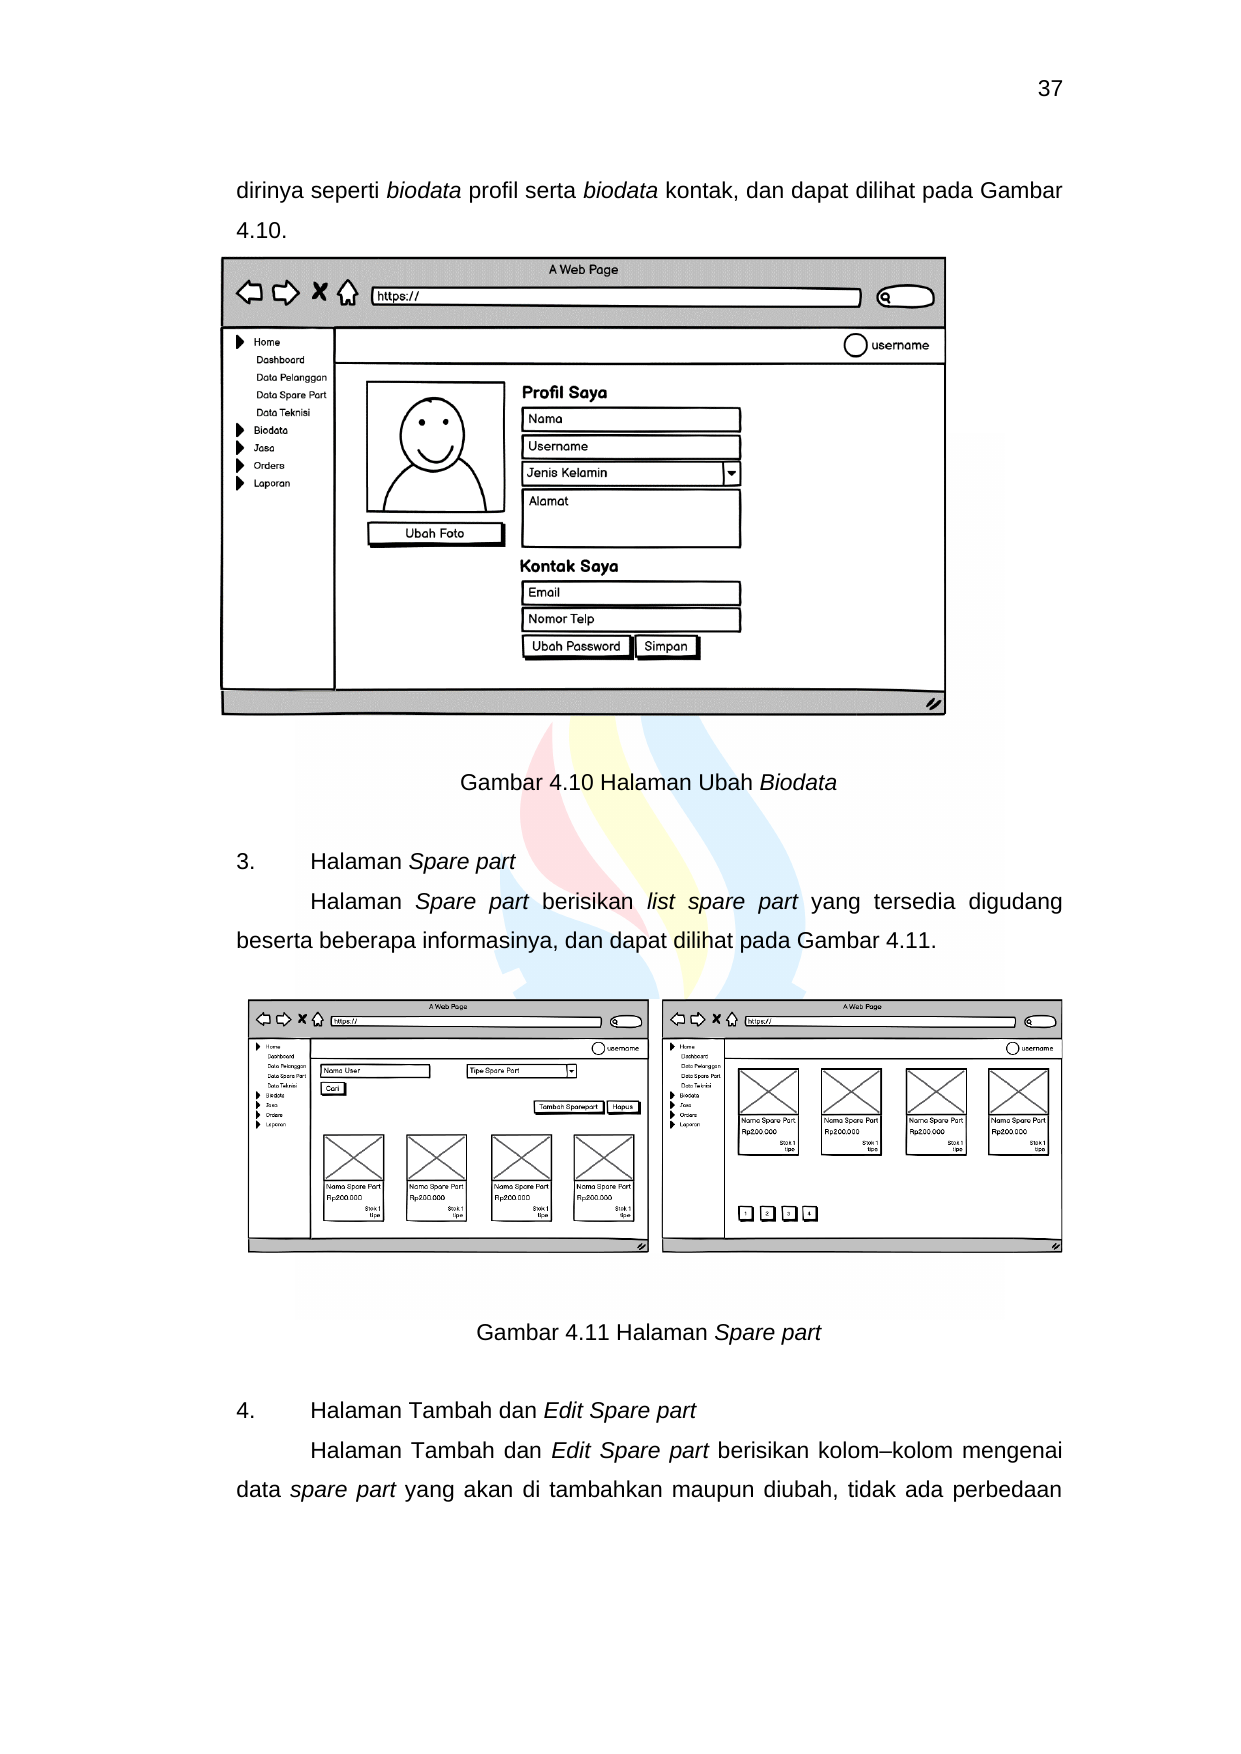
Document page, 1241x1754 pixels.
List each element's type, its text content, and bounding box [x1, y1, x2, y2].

picture [220, 256, 947, 716]
text Gambar 4.11 Halaman Spare part [236, 1318, 1063, 1345]
text Gambar 4.10 Halaman Ubah Biodata [236, 769, 1063, 796]
list Halaman Tambah dan Edit Spare part [236, 1397, 1063, 1424]
picture [247, 999, 1063, 1253]
list Halaman Spare part [236, 848, 1063, 875]
list Halaman Spare part berisikan list spare part yang tersedia digudang beserta beberapa informasinya, dan dapat dilihat pada Gambar 4.11. [236, 888, 1063, 954]
